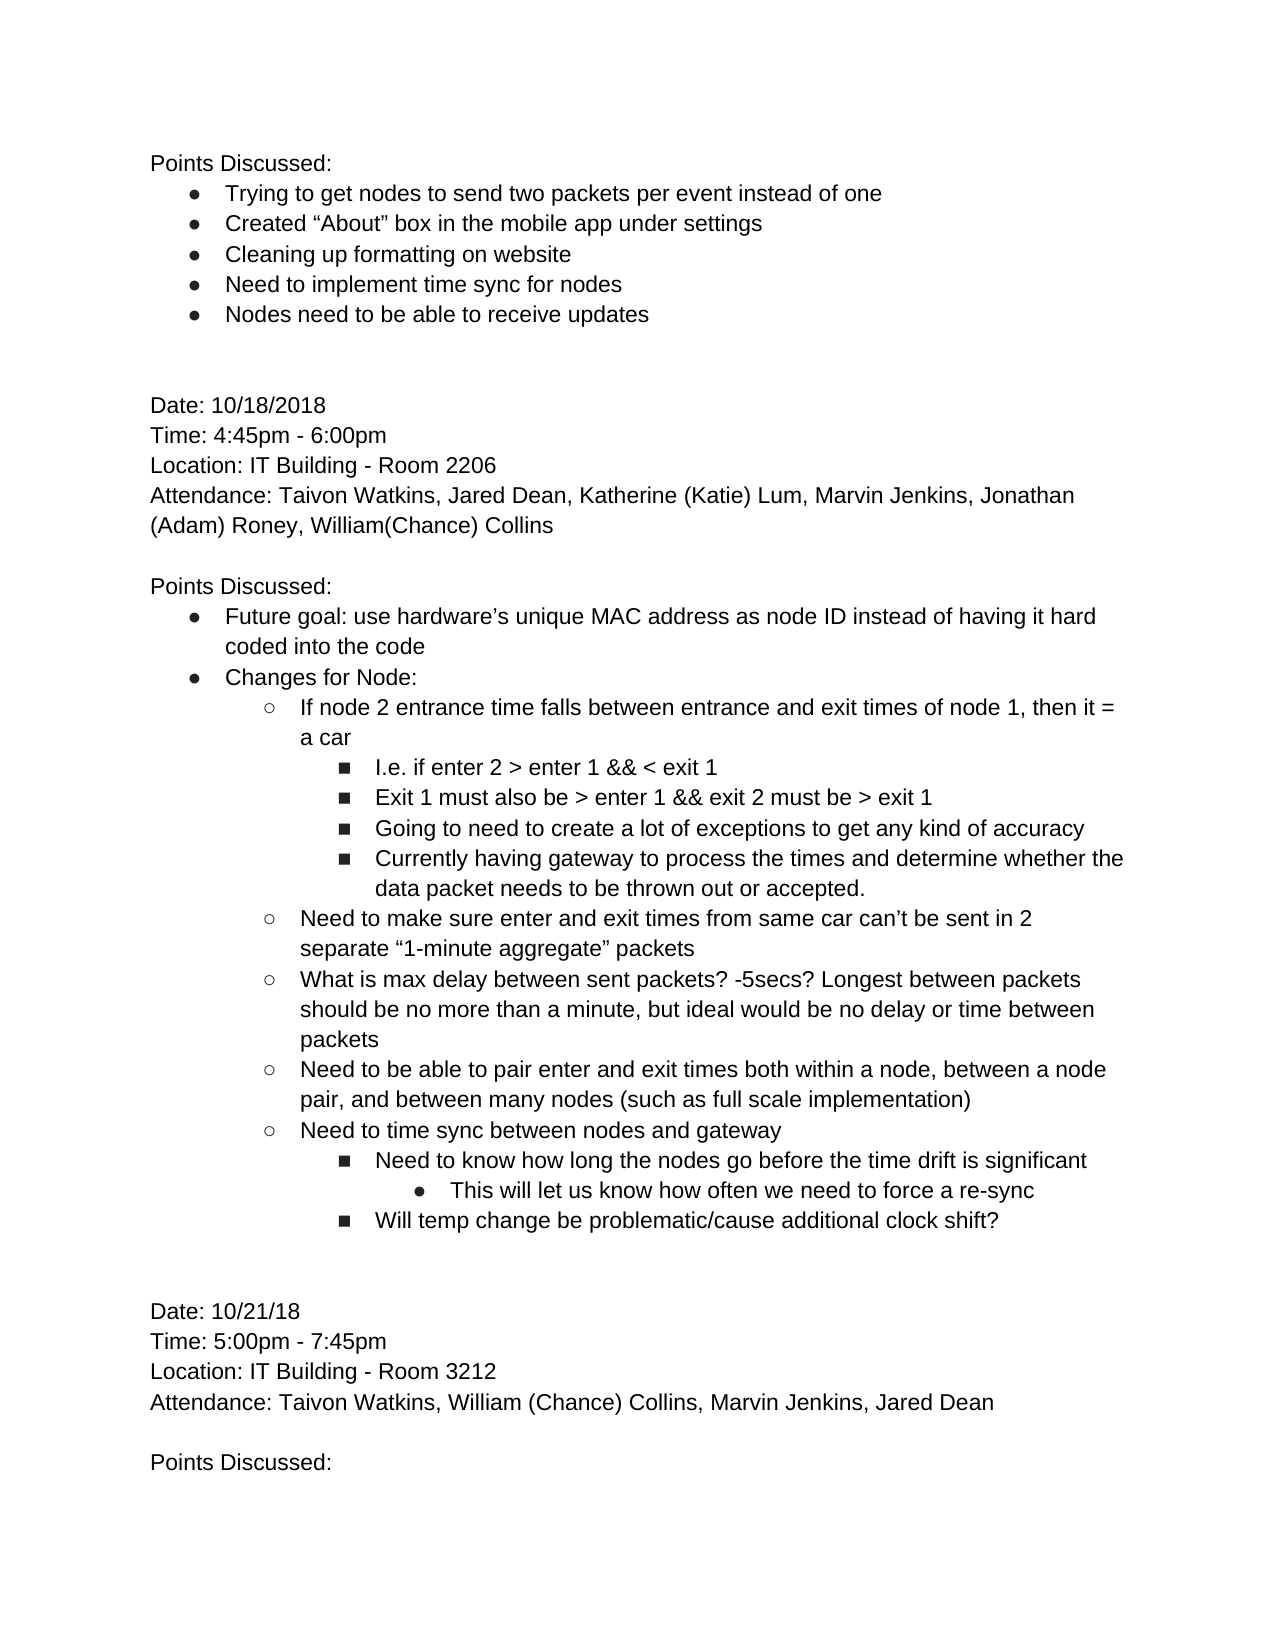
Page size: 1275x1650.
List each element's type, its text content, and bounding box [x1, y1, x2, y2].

list Exit 1 must also be > enter 1 && exit 2 must be > exit 1 [337, 784, 1125, 811]
text Points Discussed: [150, 1449, 1125, 1475]
list Need to time sync between nodes and gateway [262, 1117, 1125, 1143]
text Time: 4:45pm - 6:00pm [150, 422, 1125, 448]
list If node 2 entrance time falls between entrance and exit times of node 1, then it = a car [262, 694, 1125, 750]
list Currently having gateway to process the times and determine whether the data packet needs to be thrown out or accepted. [337, 845, 1125, 901]
text Points Discussed: [150, 573, 1125, 599]
list What is max delay between sent packets? -5secs? Longest between packets should be no more than a minute, but ideal would be no delay or time between packets [262, 966, 1125, 1052]
text Location: IT Building - Room 3212 [150, 1358, 1125, 1385]
text Attendance: Taivon Watkins, Jared Dean, Katherine (Katie) Lum, Marvin Jenkins, Jonathan (Adam) Roney, William(Chance) Collins [150, 482, 1125, 539]
text Date: 10/18/2018 [150, 392, 1125, 418]
list Changes for Node: [187, 663, 1125, 690]
list Trying to get nodes to send two packets per event instead of one [187, 180, 1125, 207]
list Need to know how long the nodes go before the time drift is significant [337, 1147, 1125, 1173]
list Future goal: use hardware’s unique MAC address as node ID instead of having it hard coded into the code [187, 603, 1125, 660]
text Points Discussed: [150, 150, 1125, 176]
text Time: 5:00pm - 7:45pm [150, 1328, 1125, 1354]
list Nodes need to be able to receive updates [187, 301, 1125, 327]
list I.e. if enter 2 > enter 1 && < exit 1 [337, 754, 1125, 781]
text Attendance: Taivon Watkins, William (Chance) Collins, Marvin Jenkins, Jared Dean [150, 1388, 1125, 1415]
list This will let us know how often we need to force a re-sync [412, 1177, 1125, 1203]
list Need to implement time sync for nodes [187, 271, 1125, 297]
text Location: IT Building - Room 2206 [150, 452, 1125, 478]
list Need to make sure enter and exit times from same car can’t be sent in 2 separate “1-minute aggregate” packets [262, 905, 1125, 962]
list Going to need to create a lot of exceptions to get any kind of accuracy [337, 814, 1125, 841]
list Need to be able to pair enter and exit times both within a node, between a node pair, and between many nodes (such as full scale implementation) [262, 1056, 1125, 1113]
list Will temp change be problematic/cause additional clock shift? [337, 1207, 1125, 1234]
list Created “About” box in the mobile app under settings [187, 210, 1125, 237]
text Date: 10/21/18 [150, 1298, 1125, 1324]
list Cleaning up formatting on website [187, 241, 1125, 267]
